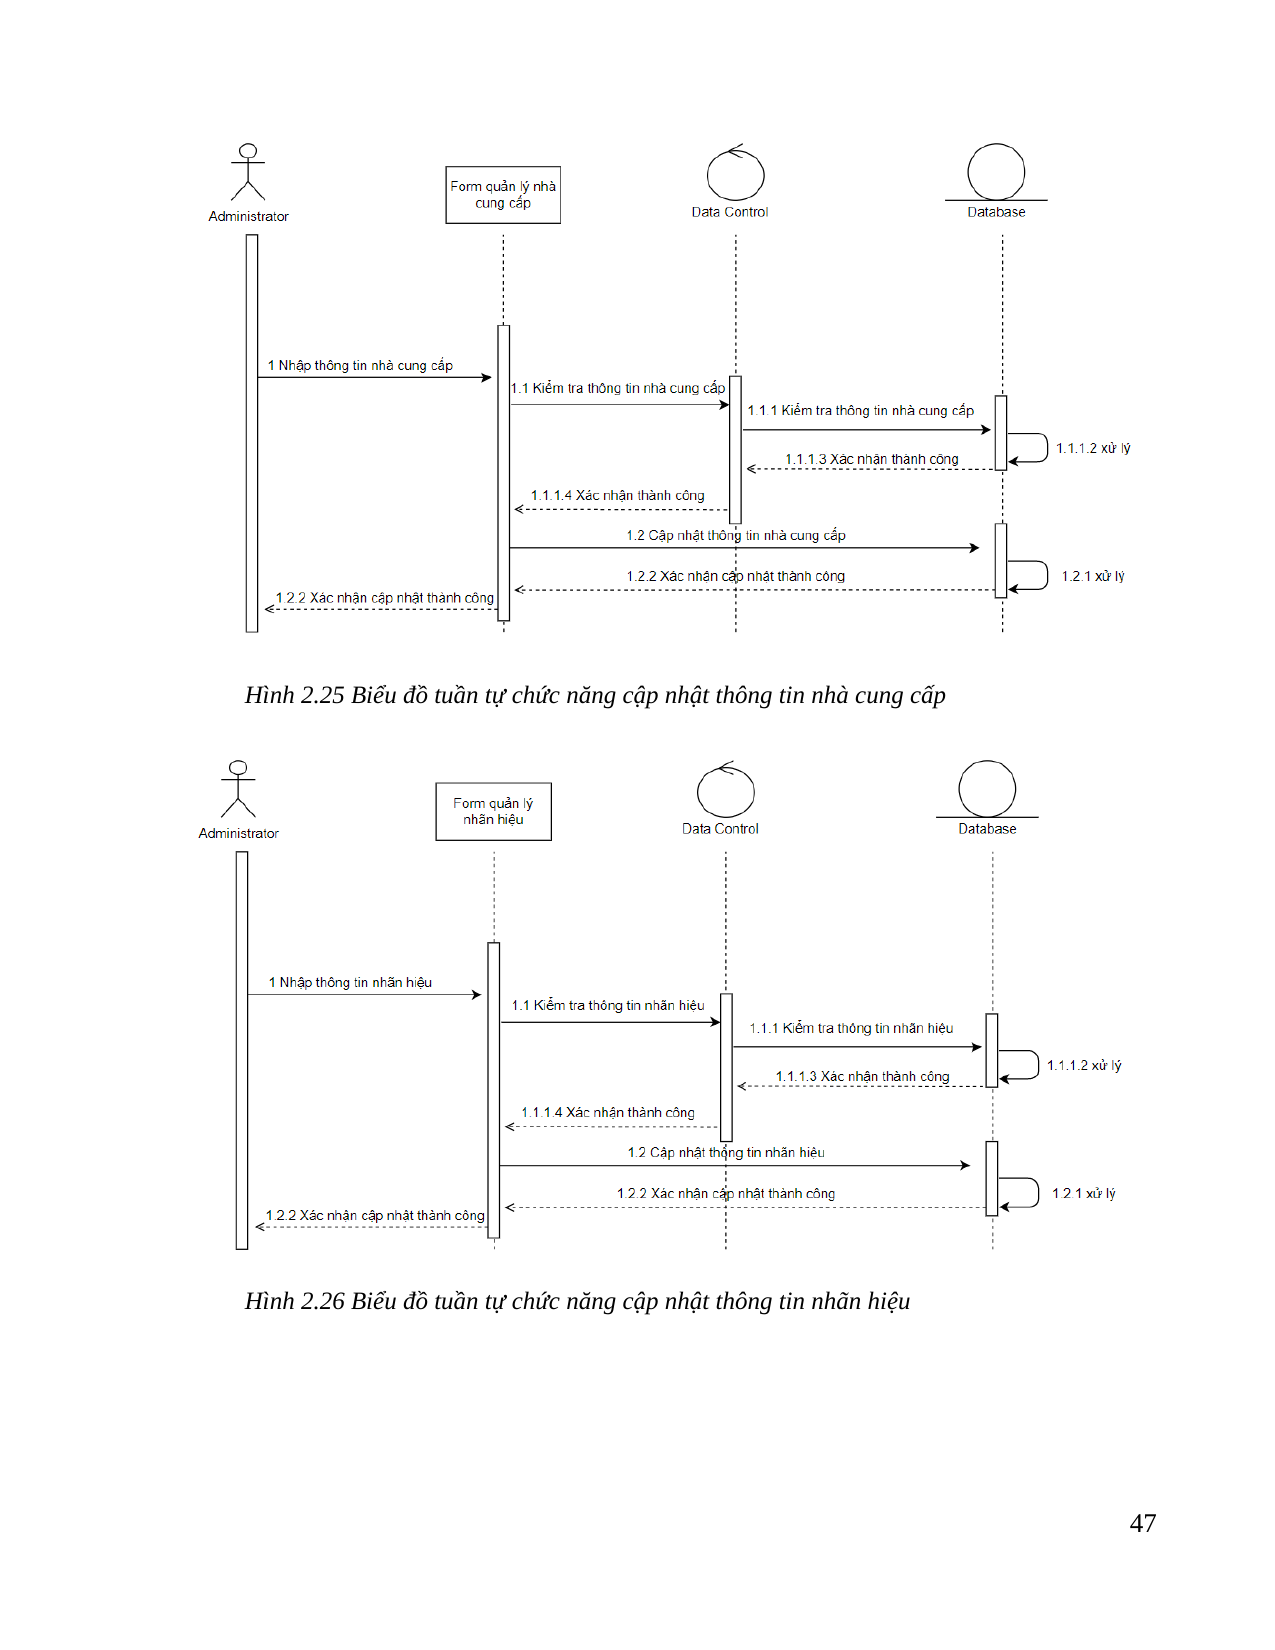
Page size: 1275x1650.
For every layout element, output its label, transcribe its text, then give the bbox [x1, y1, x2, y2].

text Hình .22 Biểu đồ tuần tự chức năng cập nhật thông tin nhà cung cấp [244, 680, 1156, 709]
picture [177, 118, 1152, 662]
picture [177, 742, 1152, 1268]
text Hình .23 Biểu đồ tuần tự chức năng cập nhật thông tin nhãn hiệu [244, 1286, 1156, 1314]
